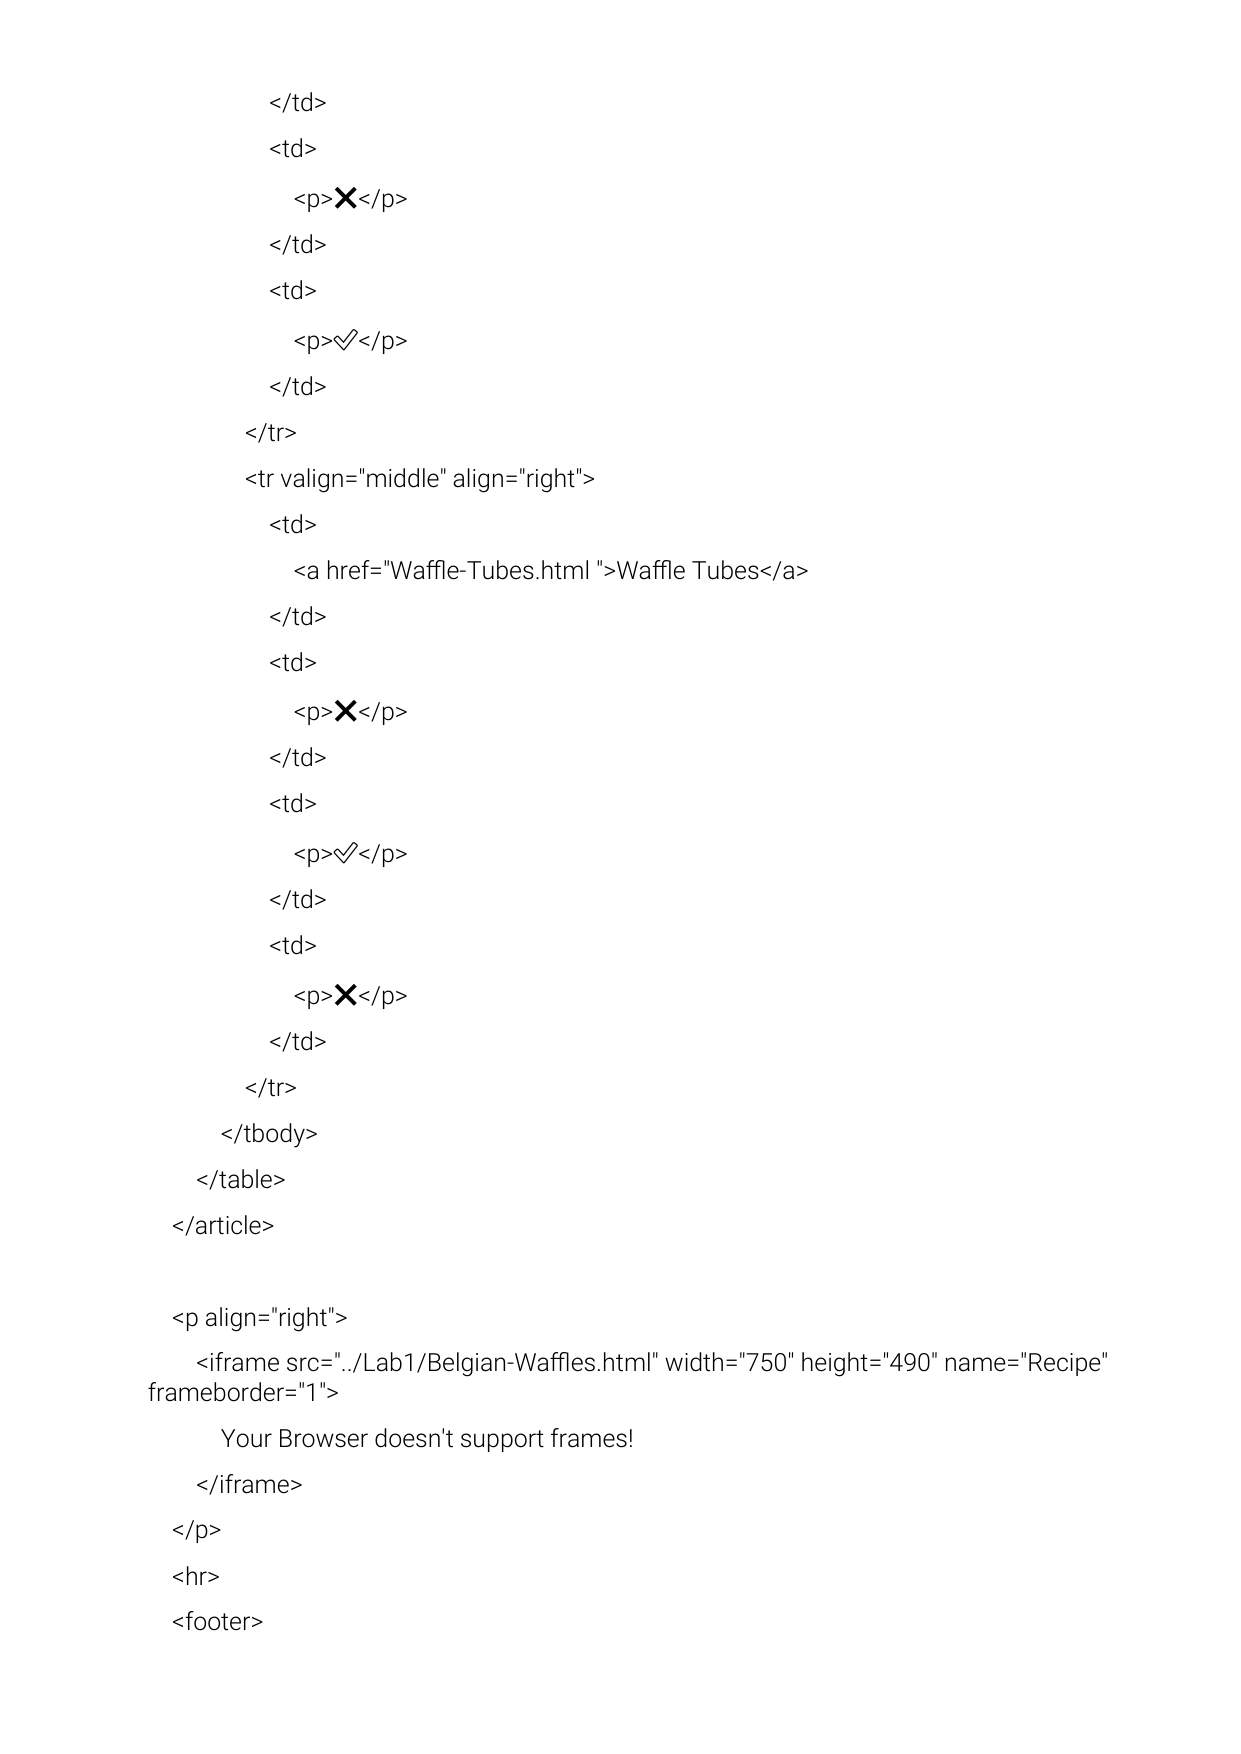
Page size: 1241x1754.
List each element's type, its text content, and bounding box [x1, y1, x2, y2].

text </td> [148, 602, 1152, 631]
text </td> [148, 372, 1152, 401]
text Your Browser doesn't support frames! [148, 1424, 1152, 1453]
text </table> [148, 1165, 1152, 1194]
text <p>✅</p> [148, 835, 1152, 869]
text <td> [148, 510, 1152, 539]
text <td> [148, 931, 1152, 961]
text <footer> [148, 1608, 1152, 1637]
text </td> [148, 743, 1152, 773]
text </tr> [148, 1073, 1152, 1102]
text </p> [148, 1516, 1152, 1545]
text </article> [148, 1211, 1152, 1240]
text <p>❌</p> [148, 694, 1152, 727]
text <iframe src="../Lab1/Belgian-Waffles.html" width="750" height="490" name="Recipe" frameborder="1"> [148, 1349, 1152, 1407]
text </tr> [148, 418, 1152, 447]
text </td> [148, 885, 1152, 914]
text <td> [148, 789, 1152, 819]
text <td> [148, 276, 1152, 306]
text </tbody> [148, 1119, 1152, 1148]
text </iframe> [148, 1470, 1152, 1499]
text </td> [148, 230, 1152, 259]
text </td> [148, 1027, 1152, 1056]
text <td> [148, 134, 1152, 164]
text <td> [148, 648, 1152, 677]
text <hr> [148, 1562, 1152, 1591]
text </td> [148, 88, 1152, 118]
text <p>❌</p> [148, 977, 1152, 1010]
text <tr valign="middle" align="right"> [148, 464, 1152, 493]
text <p>❌</p> [148, 180, 1152, 214]
text <p align="right"> [148, 1303, 1152, 1332]
text <p>✅</p> [148, 322, 1152, 355]
text <a href="Waffle-Tubes.html ">Waffle Tubes</a> [148, 556, 1152, 585]
